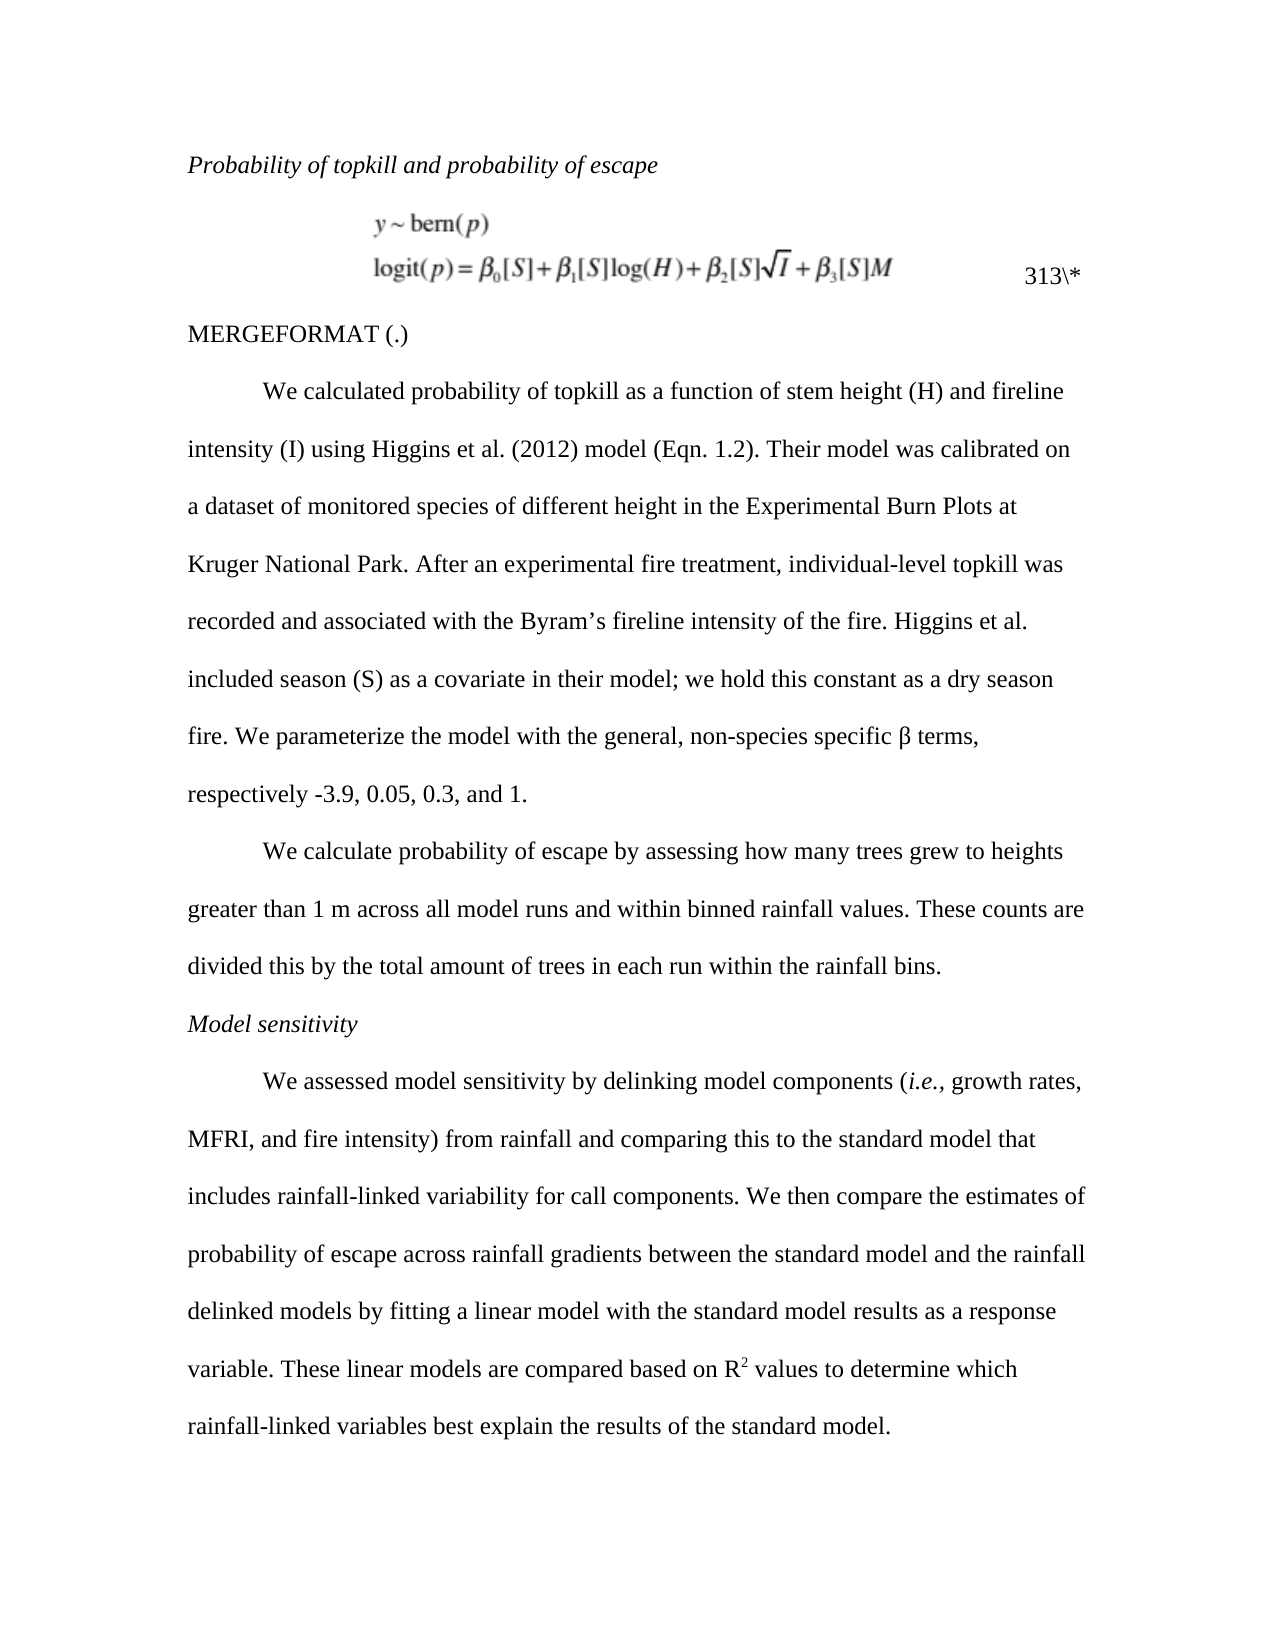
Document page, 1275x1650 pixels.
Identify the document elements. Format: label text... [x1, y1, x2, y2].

text We calculate probability of escape by assessing how many trees grew to heights greater than 1 m across all model runs and within binned rainfall values. These counts are divided this by the total amount of trees in each run within the rainfall bins. [187, 836, 1087, 980]
subtitle Probability of topkill and probability of escape [187, 150, 1087, 179]
text We assessed model sensitivity by delinking model components (i.e., growth rates, MFRI, and fire intensity) from rainfall and comparing this to the standard model that includes rainfall-linked variability for call components. We then compare the estimates of probability of escape across rainfall gradients between the standard model and the rainfall delinked models by fitting a linear model with the standard model results as a response variable. These linear models are compared based on R2 values to determine which rainfall-linked variables best explain the results of the standard model. [187, 1066, 1087, 1440]
subtitle Model sensitivity [187, 1009, 1087, 1037]
text We calculated probability of topkill as a function of stem height (H) and fireline intensity (I) using Higgins et al. (2012) model (Eqn. 1.2). Their model was calibrated on a dataset of monitored species of different height in the Experimental Burn Plots at Kruger National Park. After an experimental fire treatment, individual-level topkill was recorded and associated with the Byram’s fireline intensity of the fire. Higgins et al. included season (S) as a covariate in their model; we hold this constant as a dry season fire. We parameterize the model with the general, non-species specific β terms, respectively -3.9, 0.05, 0.3, and 1. [187, 376, 1087, 807]
